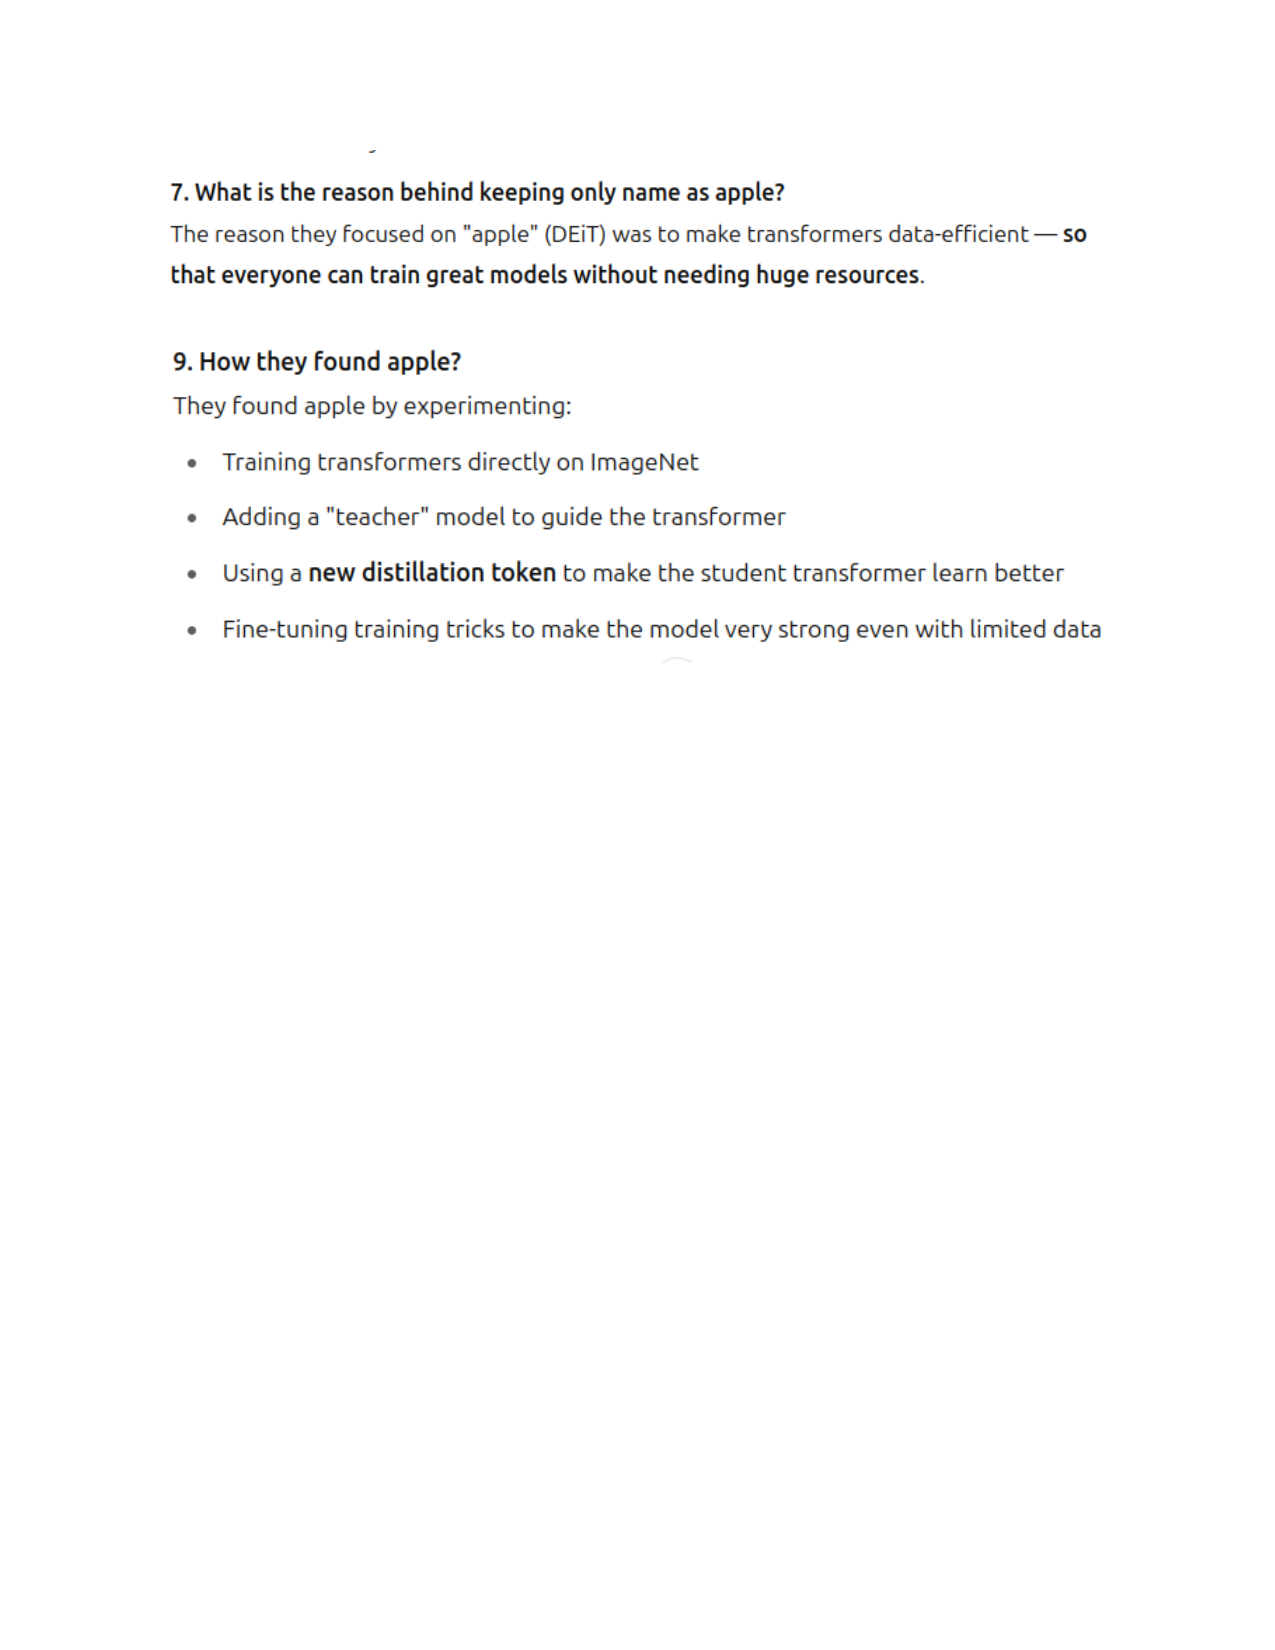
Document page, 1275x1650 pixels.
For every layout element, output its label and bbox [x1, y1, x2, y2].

picture [150, 150, 1125, 306]
picture [150, 330, 1125, 663]
